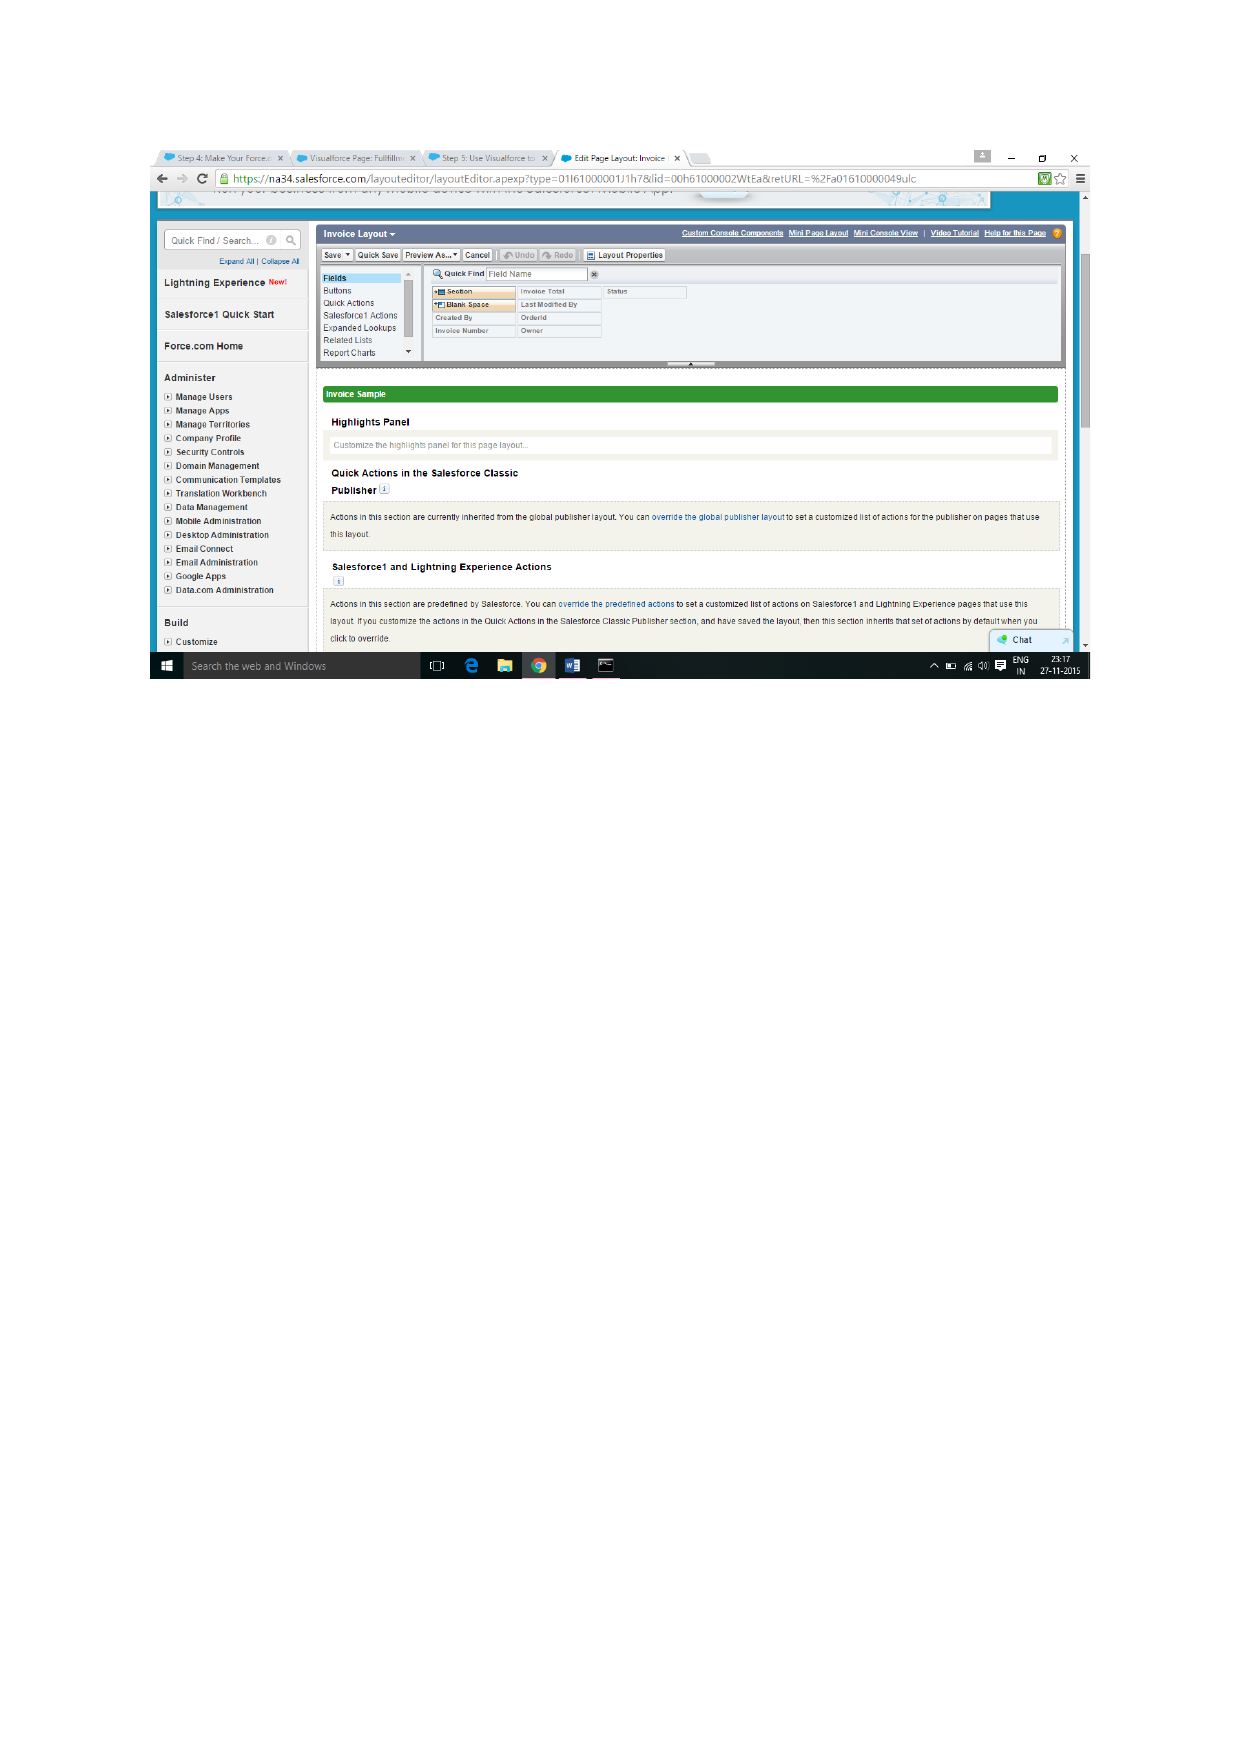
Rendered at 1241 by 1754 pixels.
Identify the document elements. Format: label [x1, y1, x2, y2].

picture [150, 150, 1091, 679]
